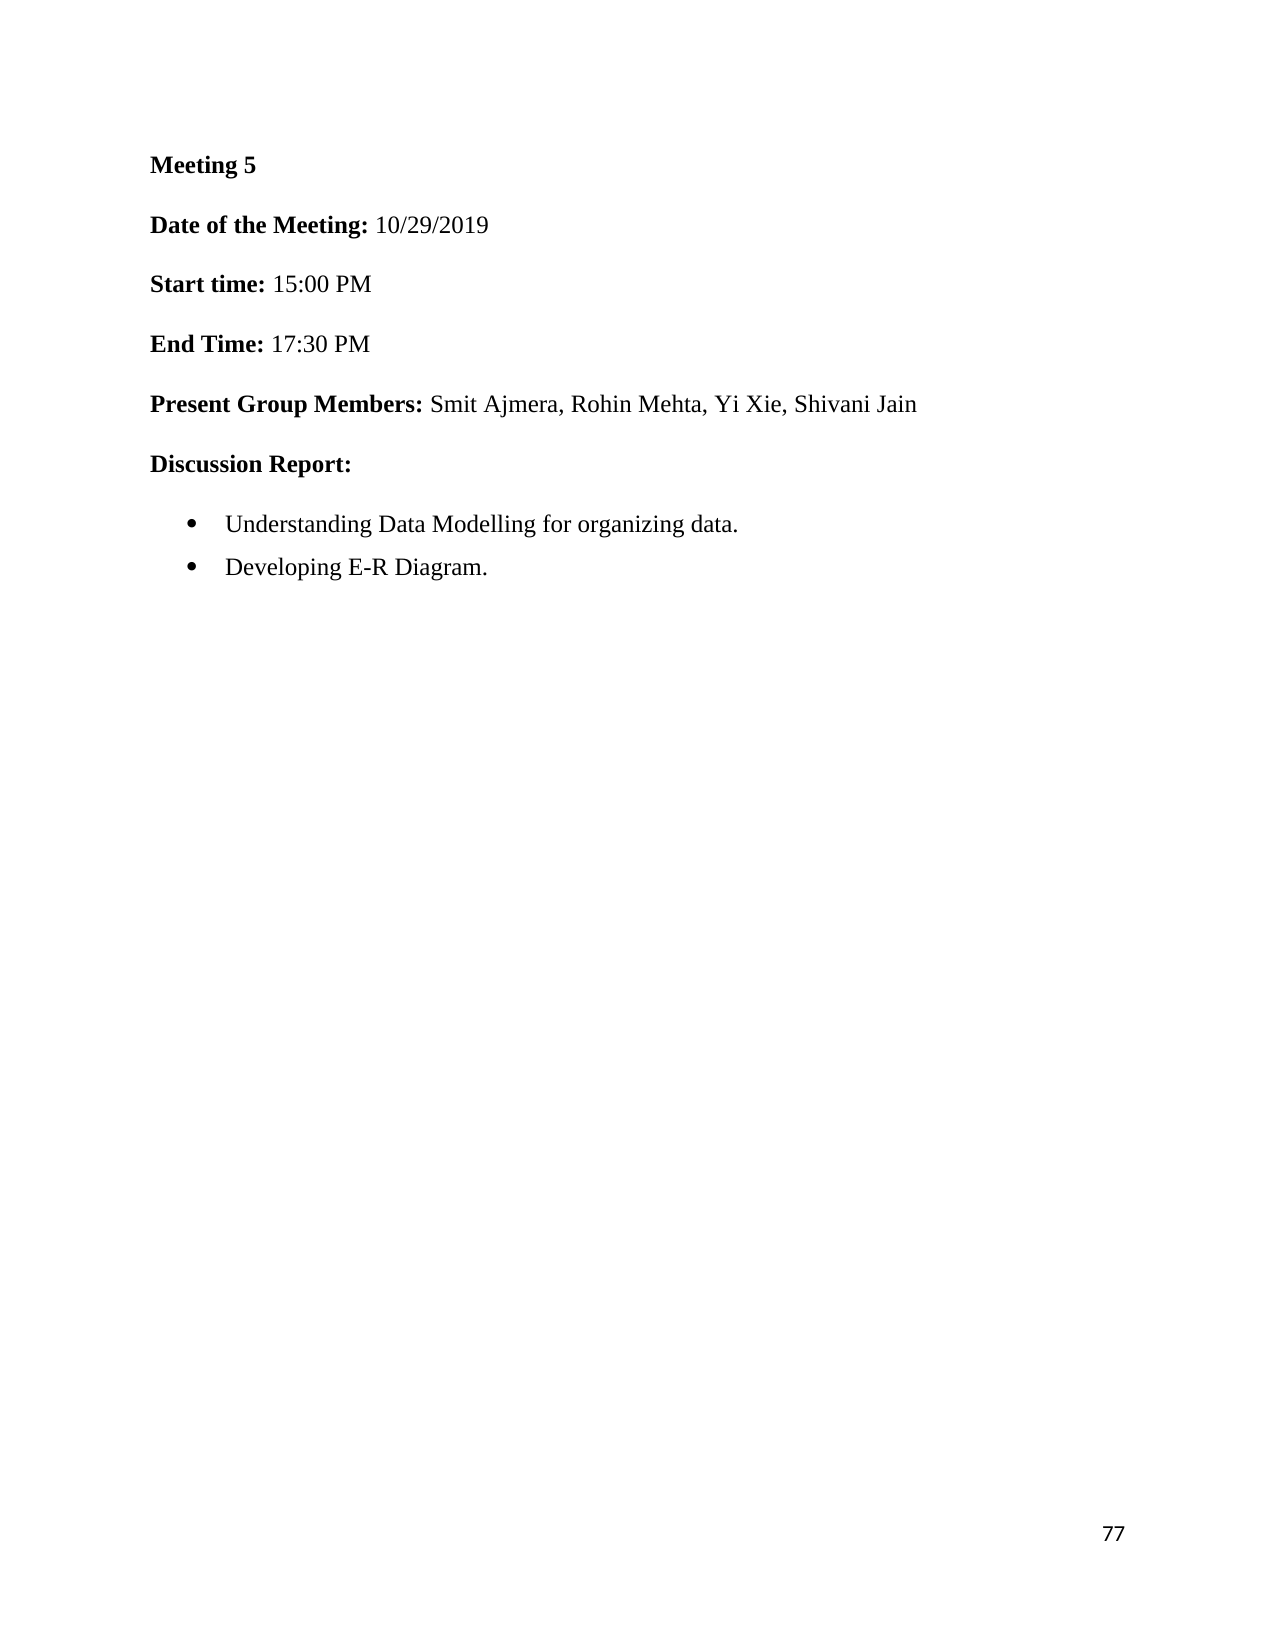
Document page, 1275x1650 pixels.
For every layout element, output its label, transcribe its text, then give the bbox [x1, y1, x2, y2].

list Developing E-R Diagram. [187, 552, 1125, 581]
text Present Group Members: Smit Ajmera, Rohin Mehta, Yi Xie, Shivani Jain [150, 389, 1125, 418]
text Date of the Meeting: 10/29/2019 [150, 210, 1125, 238]
text Meeting 5 [150, 150, 1125, 179]
text Discussion Report: [150, 449, 1125, 478]
text End Time: 17:30 PM [150, 329, 1125, 358]
text Start time: 15:00 PM [150, 269, 1125, 298]
list Understanding Data Modelling for organizing data. [187, 509, 1125, 537]
